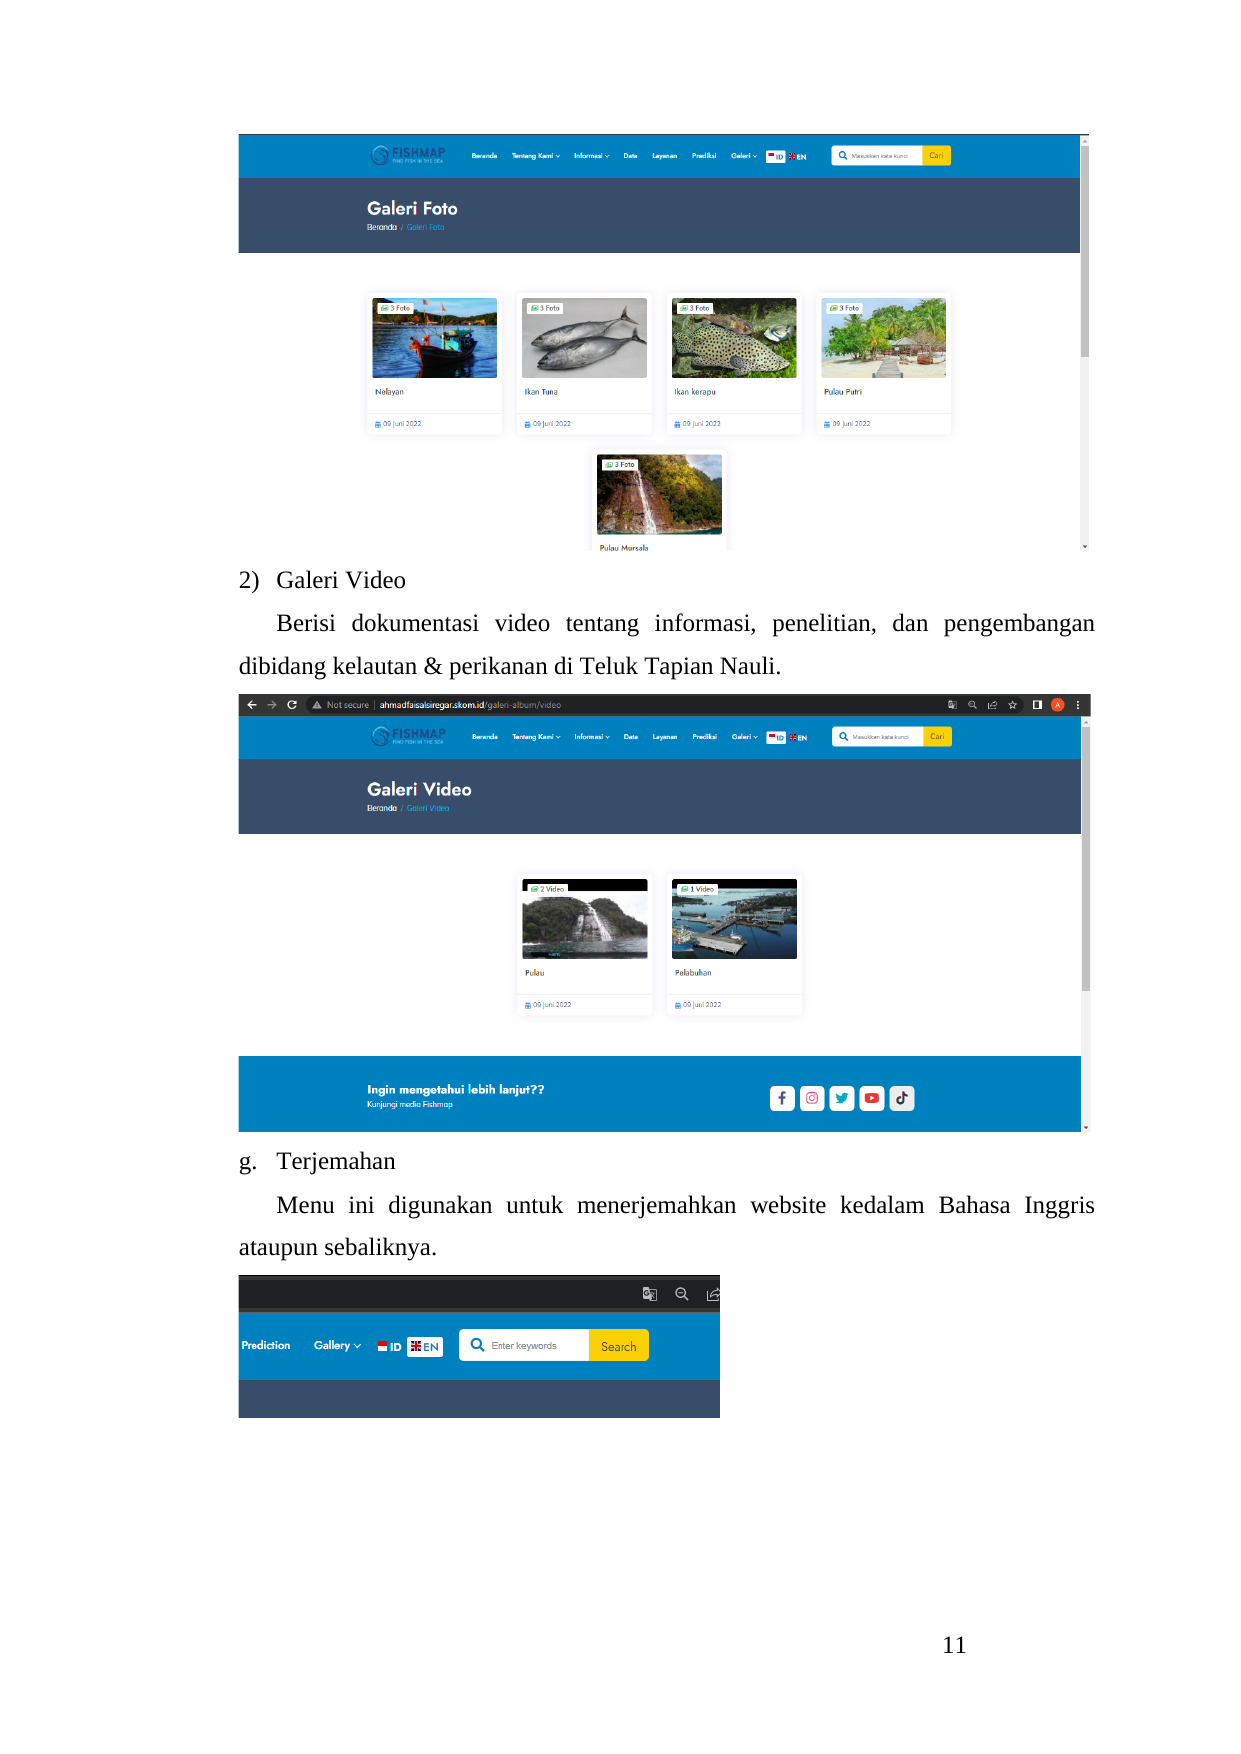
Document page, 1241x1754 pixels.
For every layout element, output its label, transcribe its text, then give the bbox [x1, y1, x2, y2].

list Galeri Video [239, 565, 988, 594]
picture [767, 732, 785, 743]
picture [801, 1087, 824, 1110]
picture [830, 1087, 854, 1110]
picture [238, 1381, 720, 1418]
picture [767, 151, 785, 162]
picture [860, 1087, 884, 1110]
picture [238, 694, 1091, 1132]
picture [379, 1342, 386, 1350]
picture [238, 134, 1089, 551]
picture [771, 1087, 794, 1110]
picture [514, 1089, 521, 1096]
picture [460, 1330, 648, 1360]
picture [425, 1089, 436, 1095]
text Berisi dokumentasi video tentang informasi, penelitian, dan pengembangan dibidang kelautan & perikanan di Teluk Tapian Nauli. [239, 608, 1096, 680]
picture [368, 1086, 377, 1093]
picture [890, 1087, 914, 1110]
picture [408, 1338, 442, 1356]
picture [404, 1089, 425, 1093]
picture [238, 1275, 720, 1312]
text Menu ini digunakan untuk menerjemahkan website kedalam Bahasa Inggris ataupun sebaliknya. [239, 1190, 1096, 1261]
picture [469, 1085, 484, 1093]
picture [832, 146, 950, 165]
picture [325, 1341, 339, 1348]
picture [521, 1087, 528, 1093]
picture [833, 727, 951, 746]
list Terjemahan [239, 1146, 988, 1175]
picture [514, 154, 535, 159]
